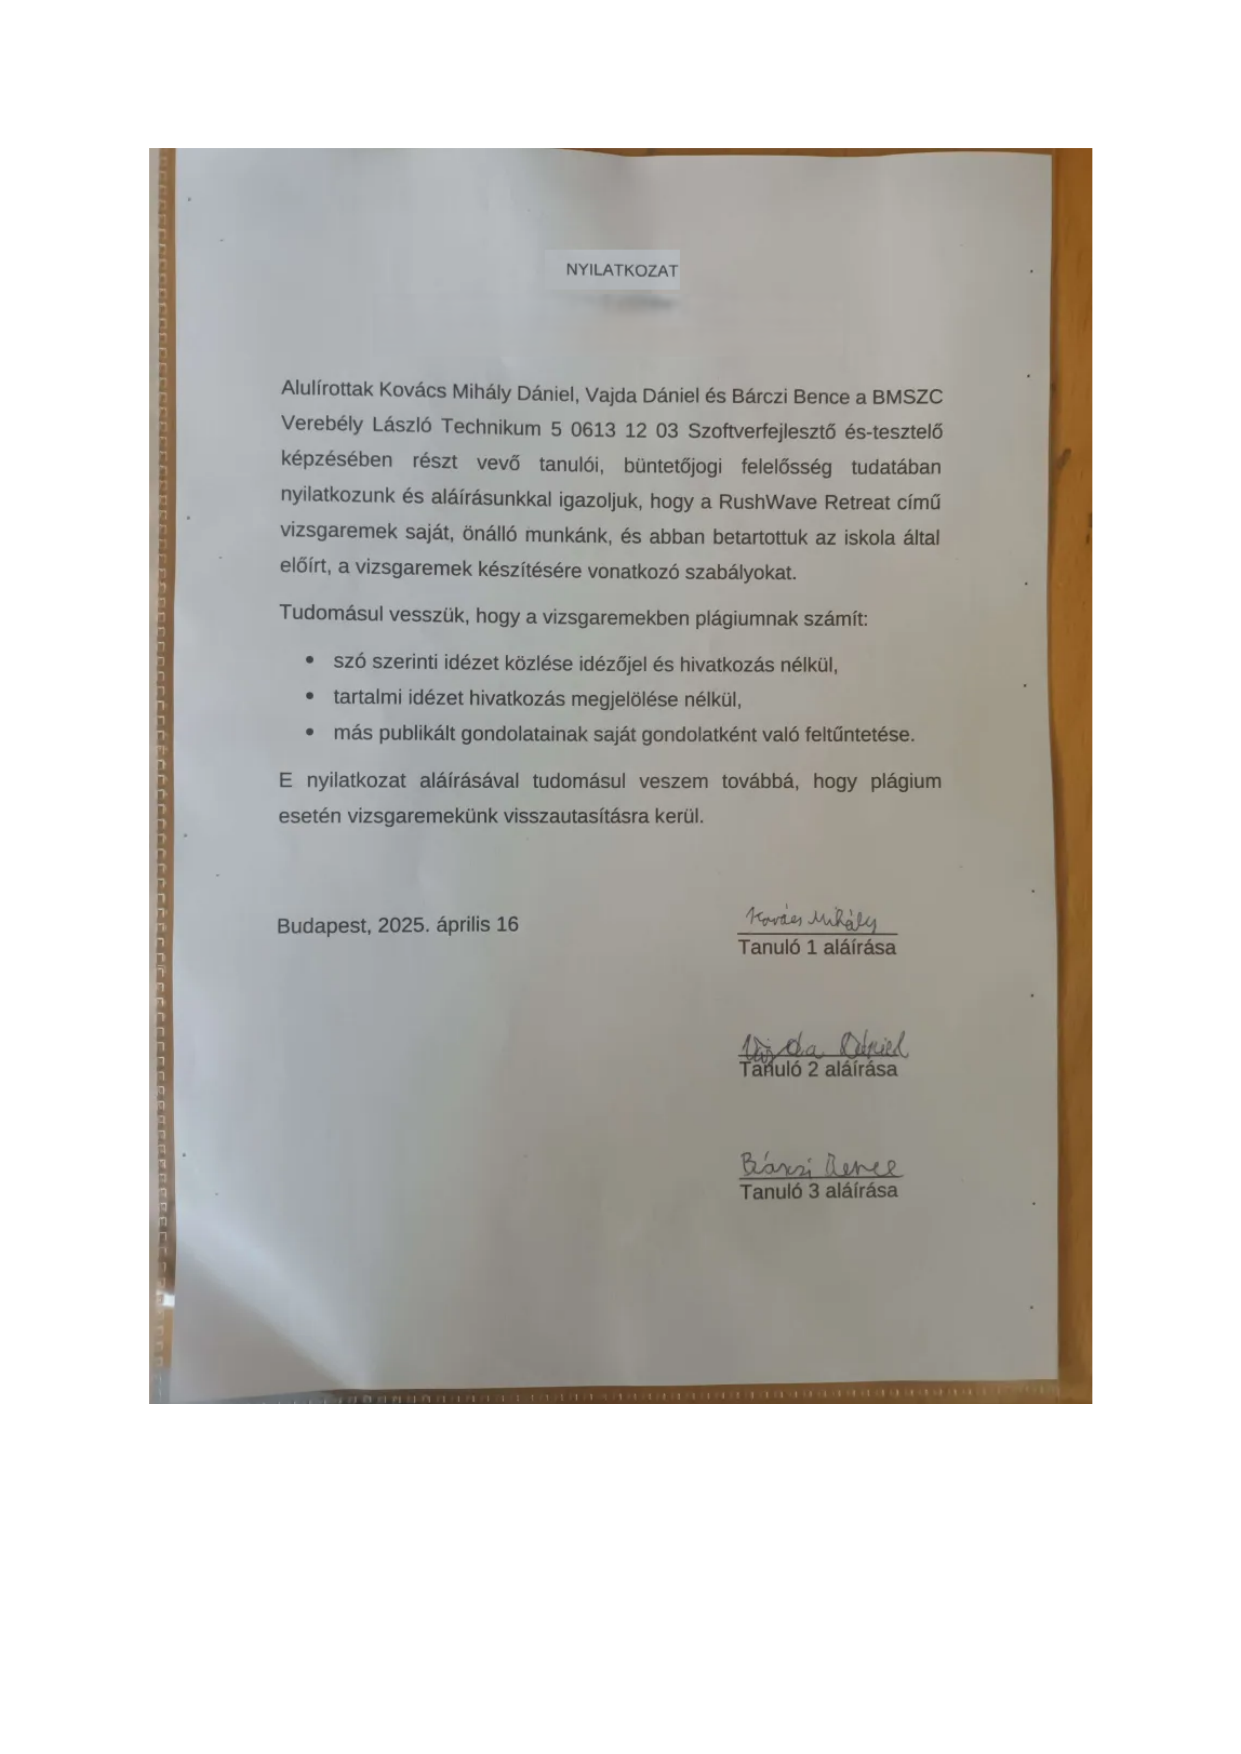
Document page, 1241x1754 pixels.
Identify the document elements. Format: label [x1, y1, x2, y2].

picture [147, 147, 1093, 1404]
